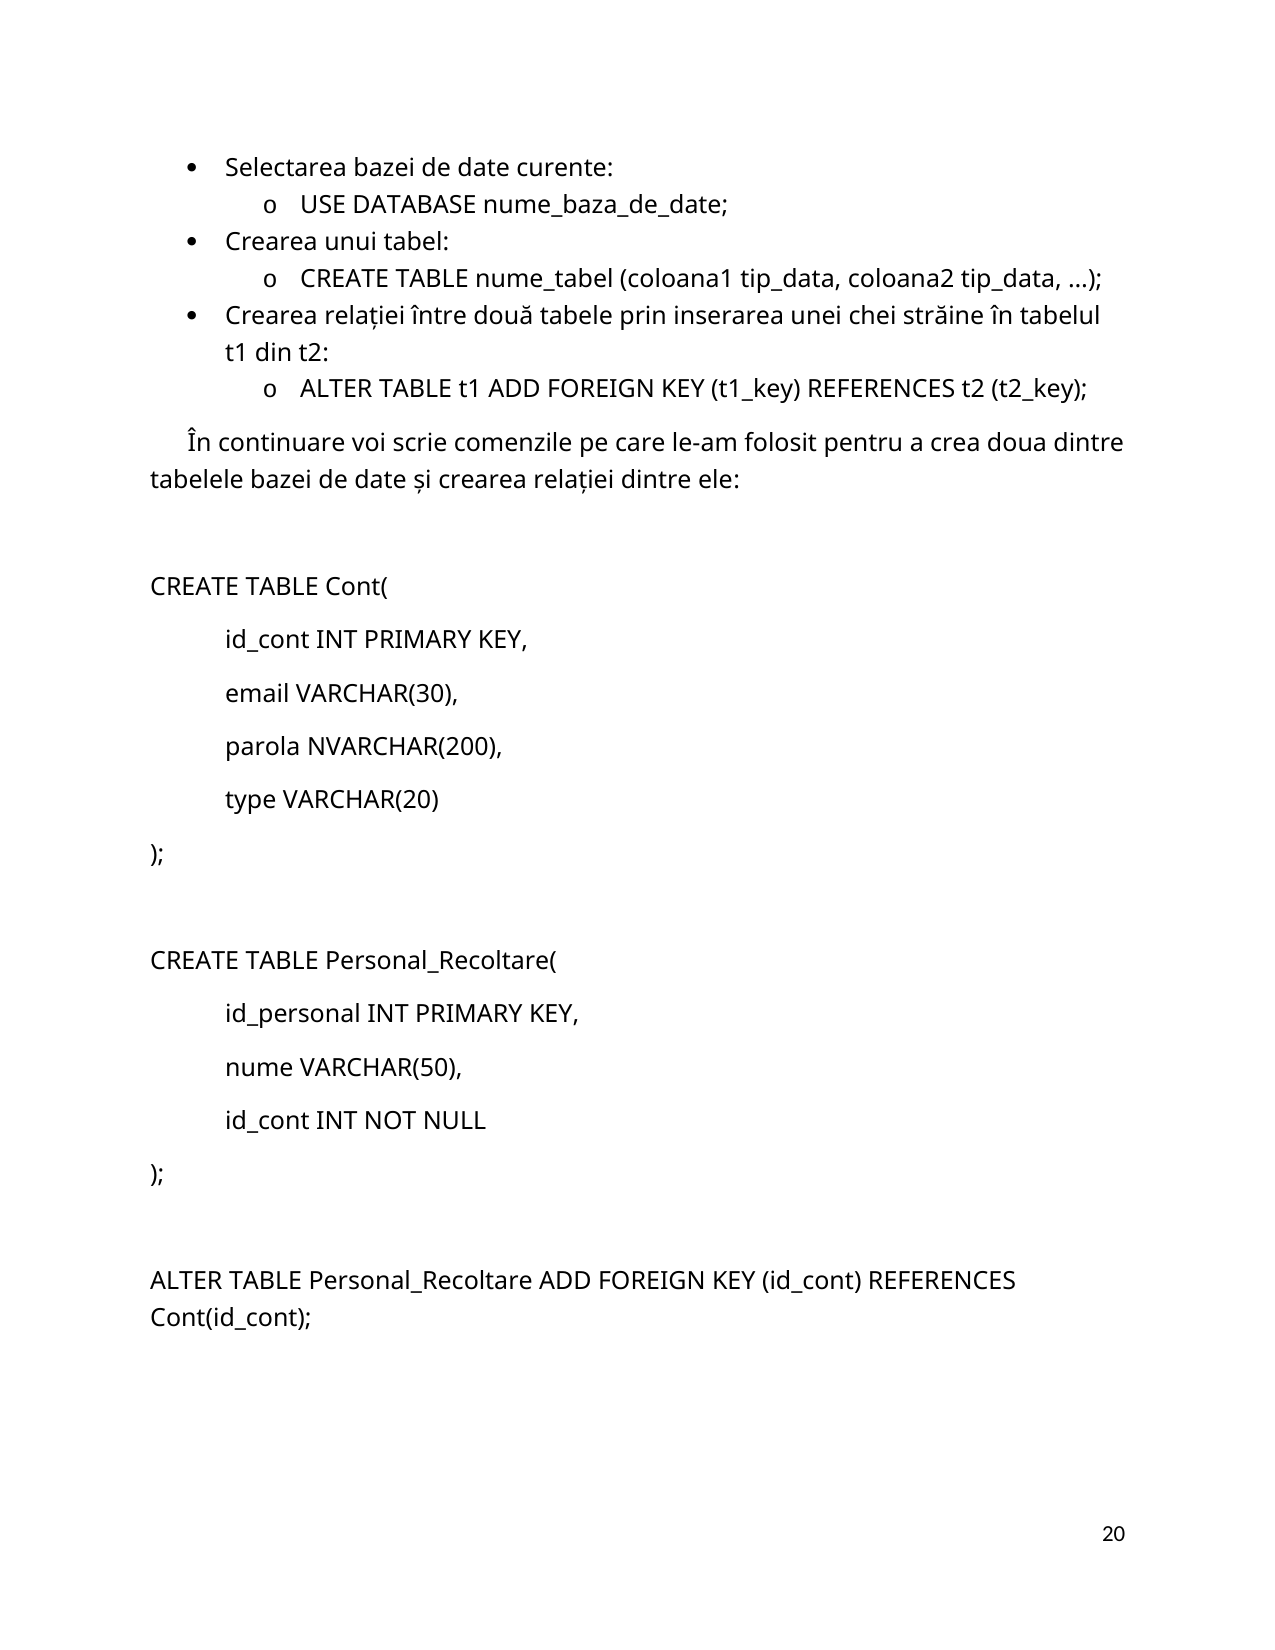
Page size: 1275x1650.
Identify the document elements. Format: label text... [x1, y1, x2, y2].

list Crearea unui tabel: [187, 224, 1125, 258]
text ); [150, 836, 1125, 869]
list Selectarea bazei de date curente: [187, 150, 1125, 184]
text id_cont INT PRIMARY KEY, [150, 622, 1125, 656]
text id_personal INT PRIMARY KEY, [150, 996, 1125, 1030]
text CREATE TABLE Personal_Recoltare( [150, 942, 1125, 976]
text ALTER TABLE Personal_Recoltare ADD FOREIGN KEY (id_cont) REFERENCES Cont(id_cont); [150, 1263, 1125, 1334]
text nume VARCHAR(50), [150, 1049, 1125, 1083]
text ); [150, 1156, 1125, 1190]
text CREATE TABLE Cont( [150, 568, 1125, 602]
text În continuare voi scrie comenzile pe care le-am folosit pentru a crea doua dintre tabelele bazei de date și crearea relației dintre ele: [150, 425, 1125, 496]
list Crearea relației între două tabele prin inserarea unei chei străine în tabelul t1 din t2: [187, 297, 1125, 368]
text parola NVARCHAR(200), [150, 729, 1125, 763]
text id_cont INT NOT NULL [150, 1103, 1125, 1137]
text type VARCHAR(20) [150, 782, 1125, 816]
list CREATE TABLE nume_tabel (coloana1 tip_data, coloana2 tip_data, …); [262, 261, 1125, 295]
list ALTER TABLE t1 ADD FOREIGN KEY (t1_key) REFERENCES t2 (t2_key); [262, 371, 1125, 405]
text email VARCHAR(30), [150, 675, 1125, 709]
list USE DATABASE nume_baza_de_date; [262, 187, 1125, 221]
